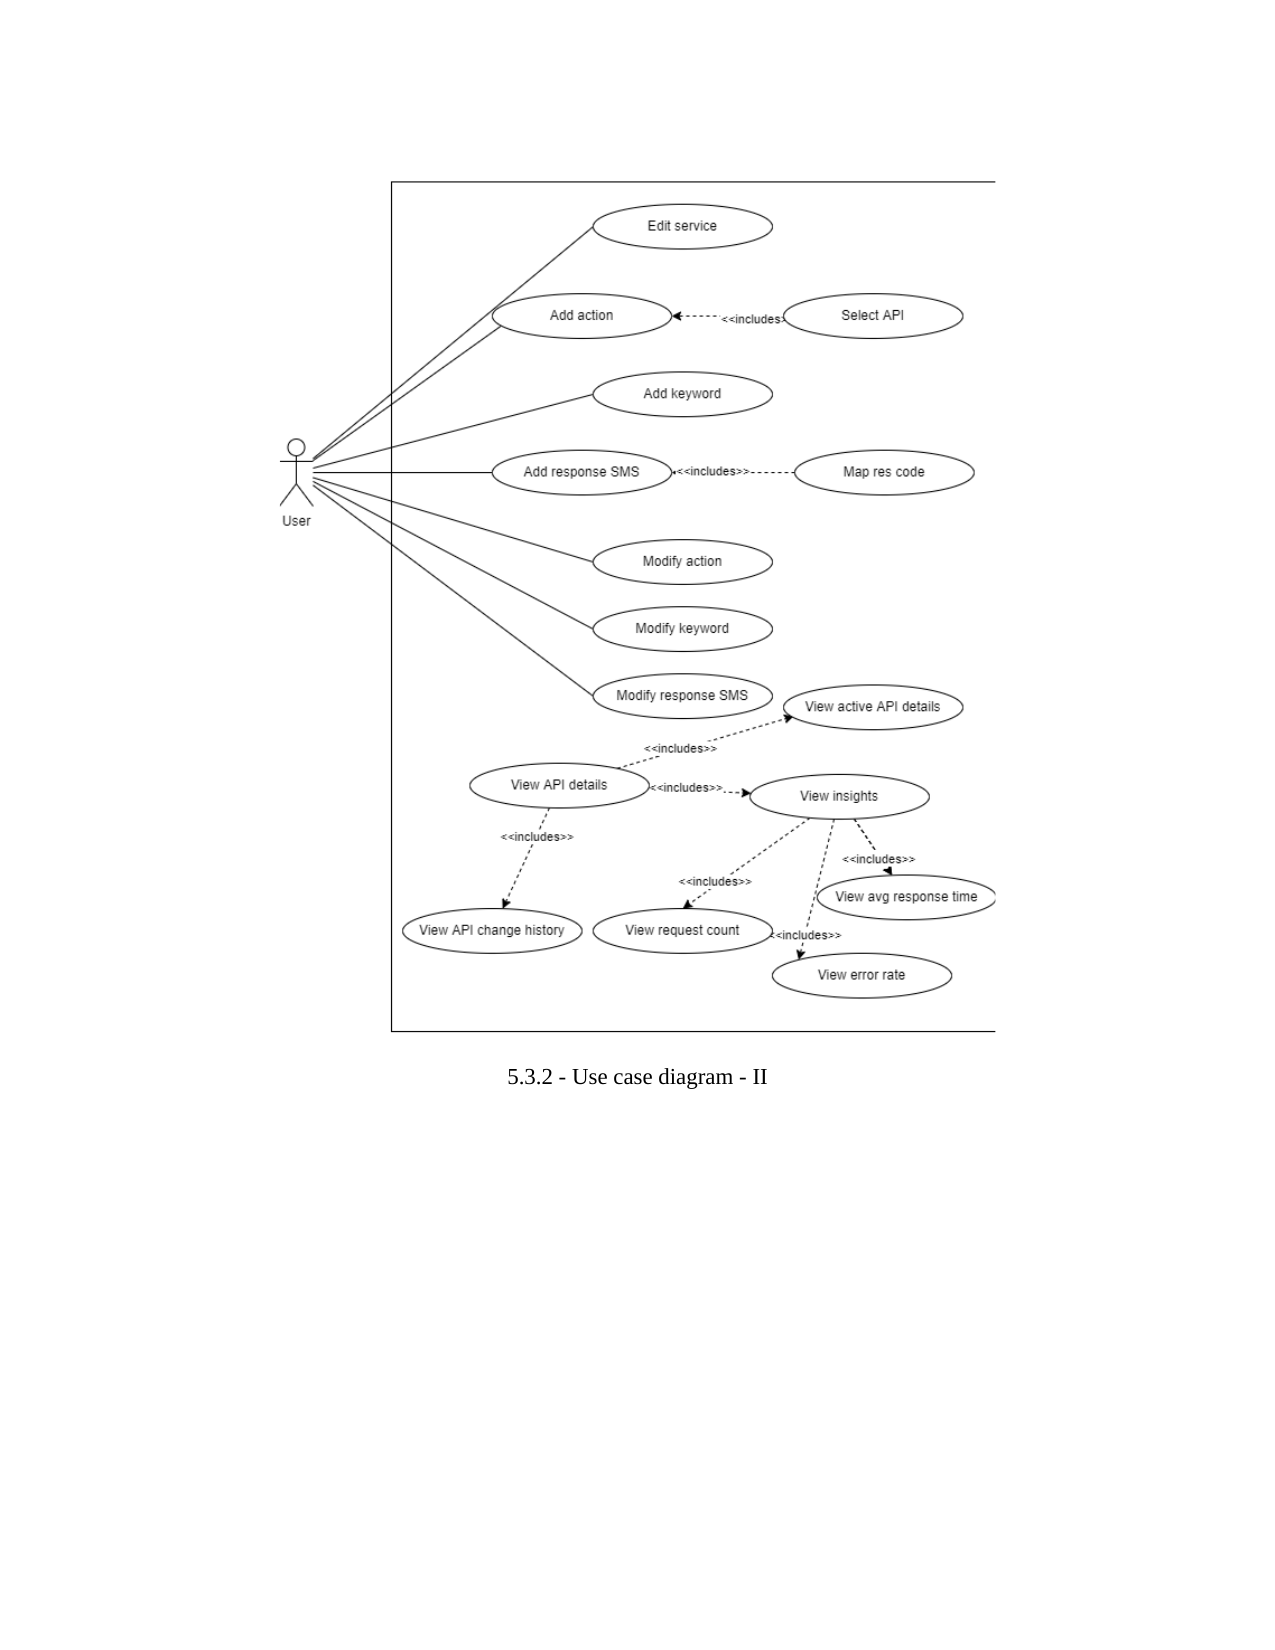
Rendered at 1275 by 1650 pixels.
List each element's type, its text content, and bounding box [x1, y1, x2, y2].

text 5.3.2 - Use case diagram - II [150, 1063, 1125, 1089]
picture [279, 150, 996, 1059]
